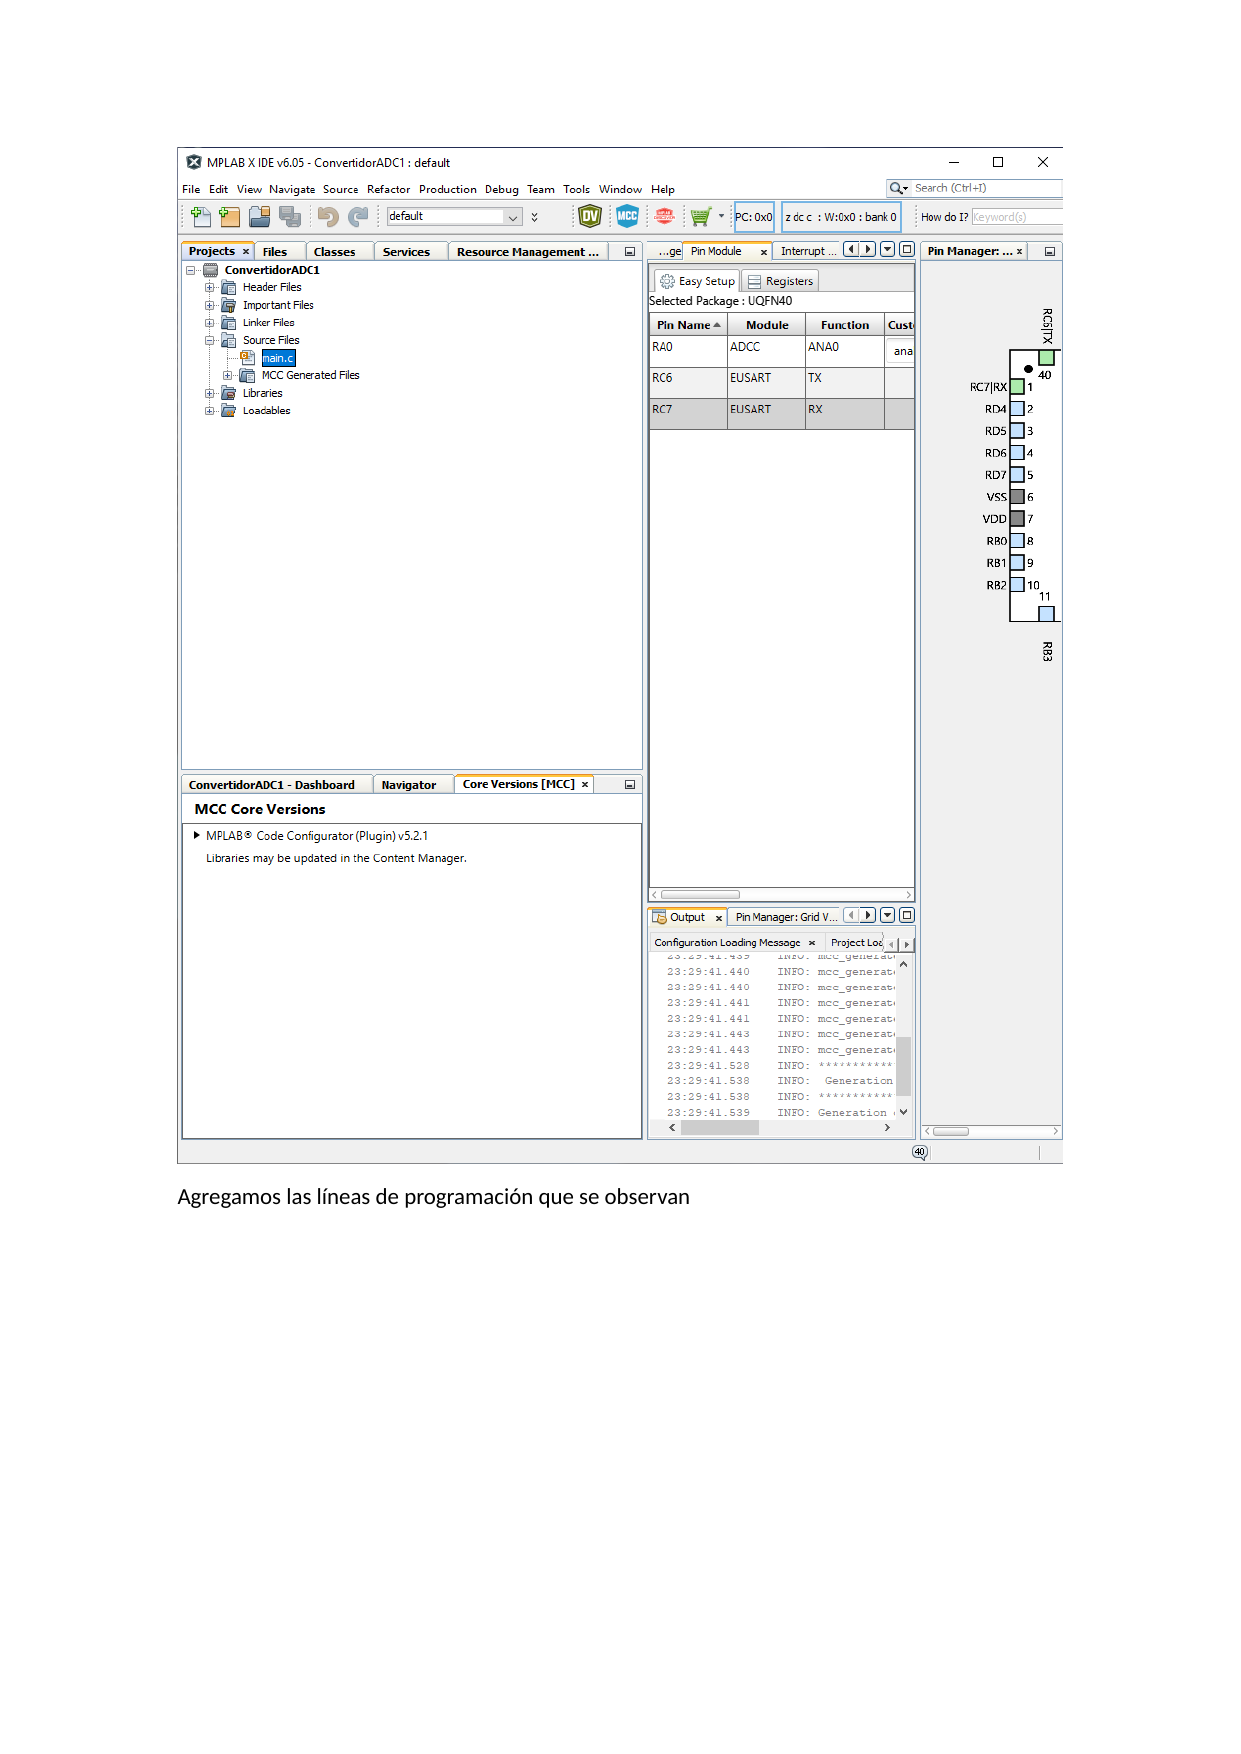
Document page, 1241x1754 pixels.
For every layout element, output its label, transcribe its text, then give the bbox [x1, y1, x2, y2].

text Agregamos las líneas de programación que se observan [177, 1182, 1063, 1210]
picture [177, 147, 1063, 1164]
